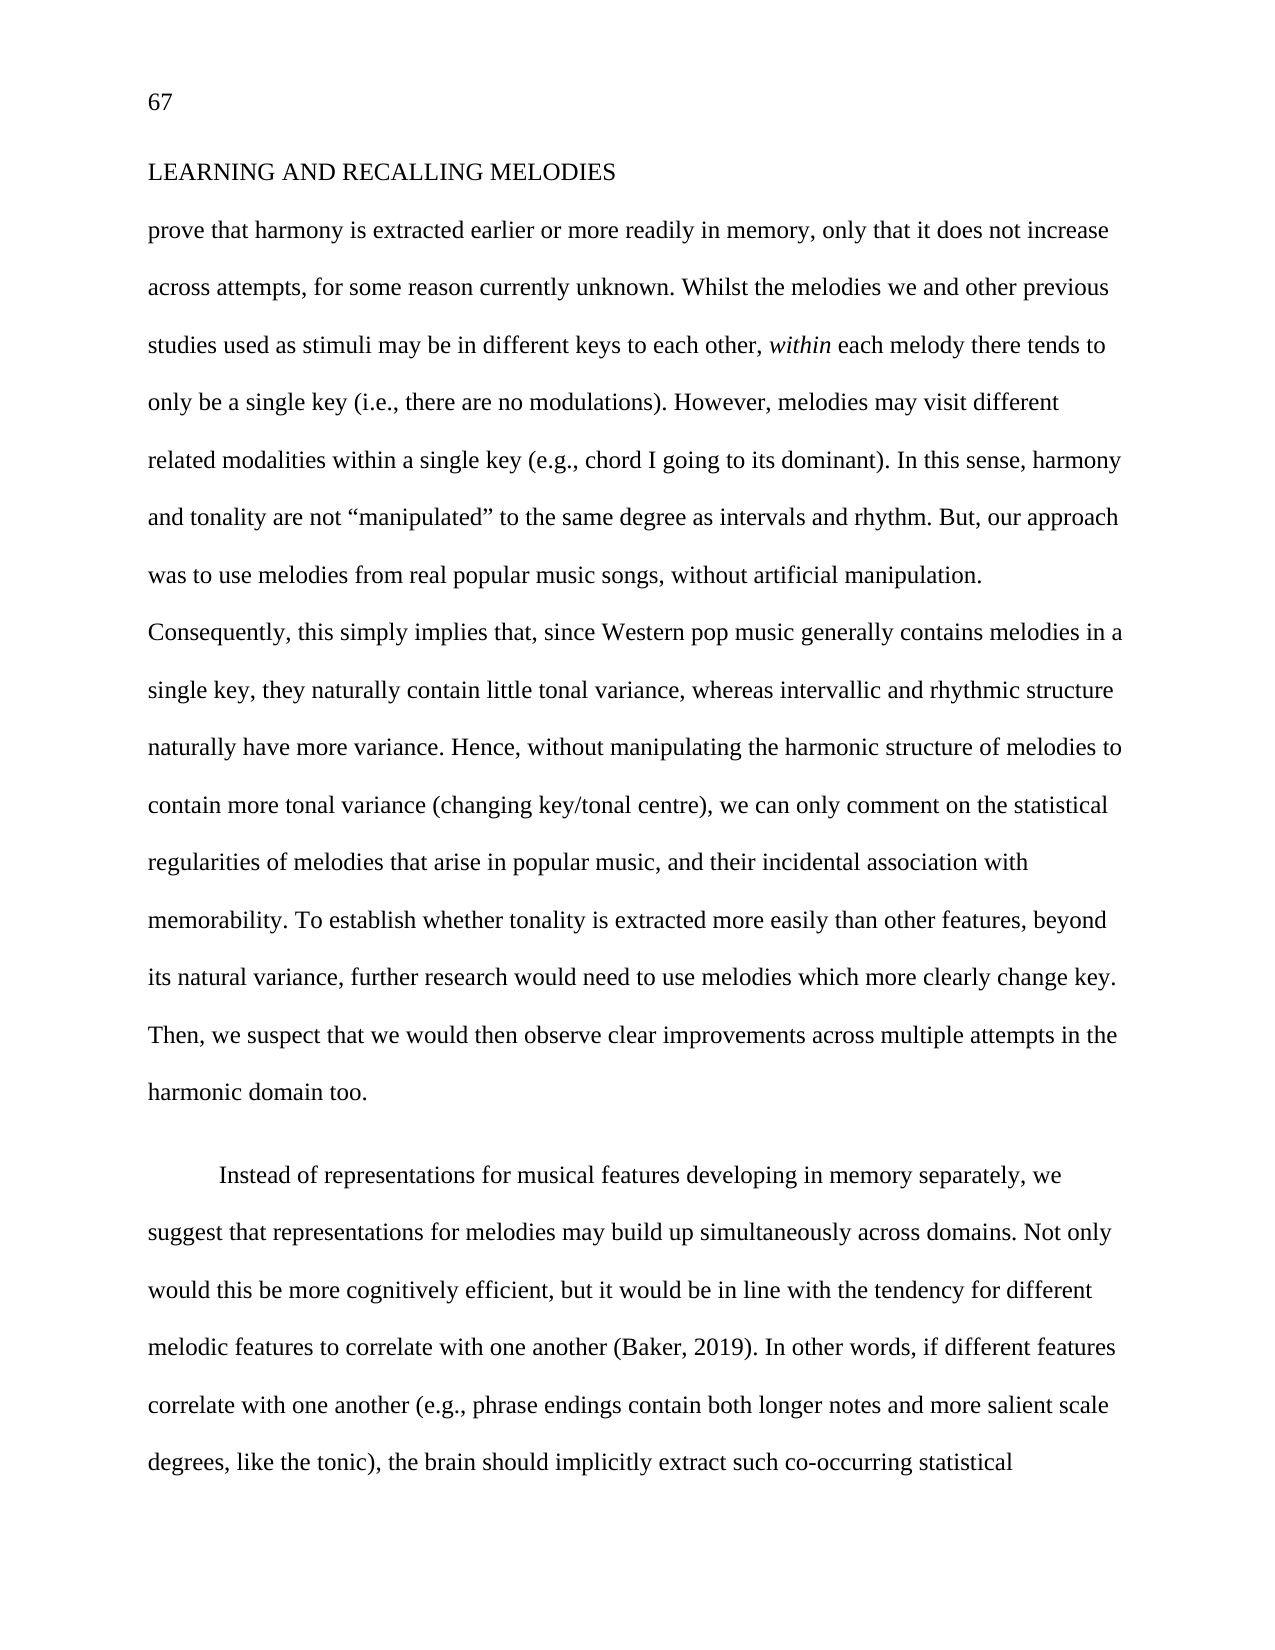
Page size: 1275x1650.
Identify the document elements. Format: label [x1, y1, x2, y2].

text [148, 1160, 1127, 1476]
text [148, 215, 1127, 1106]
